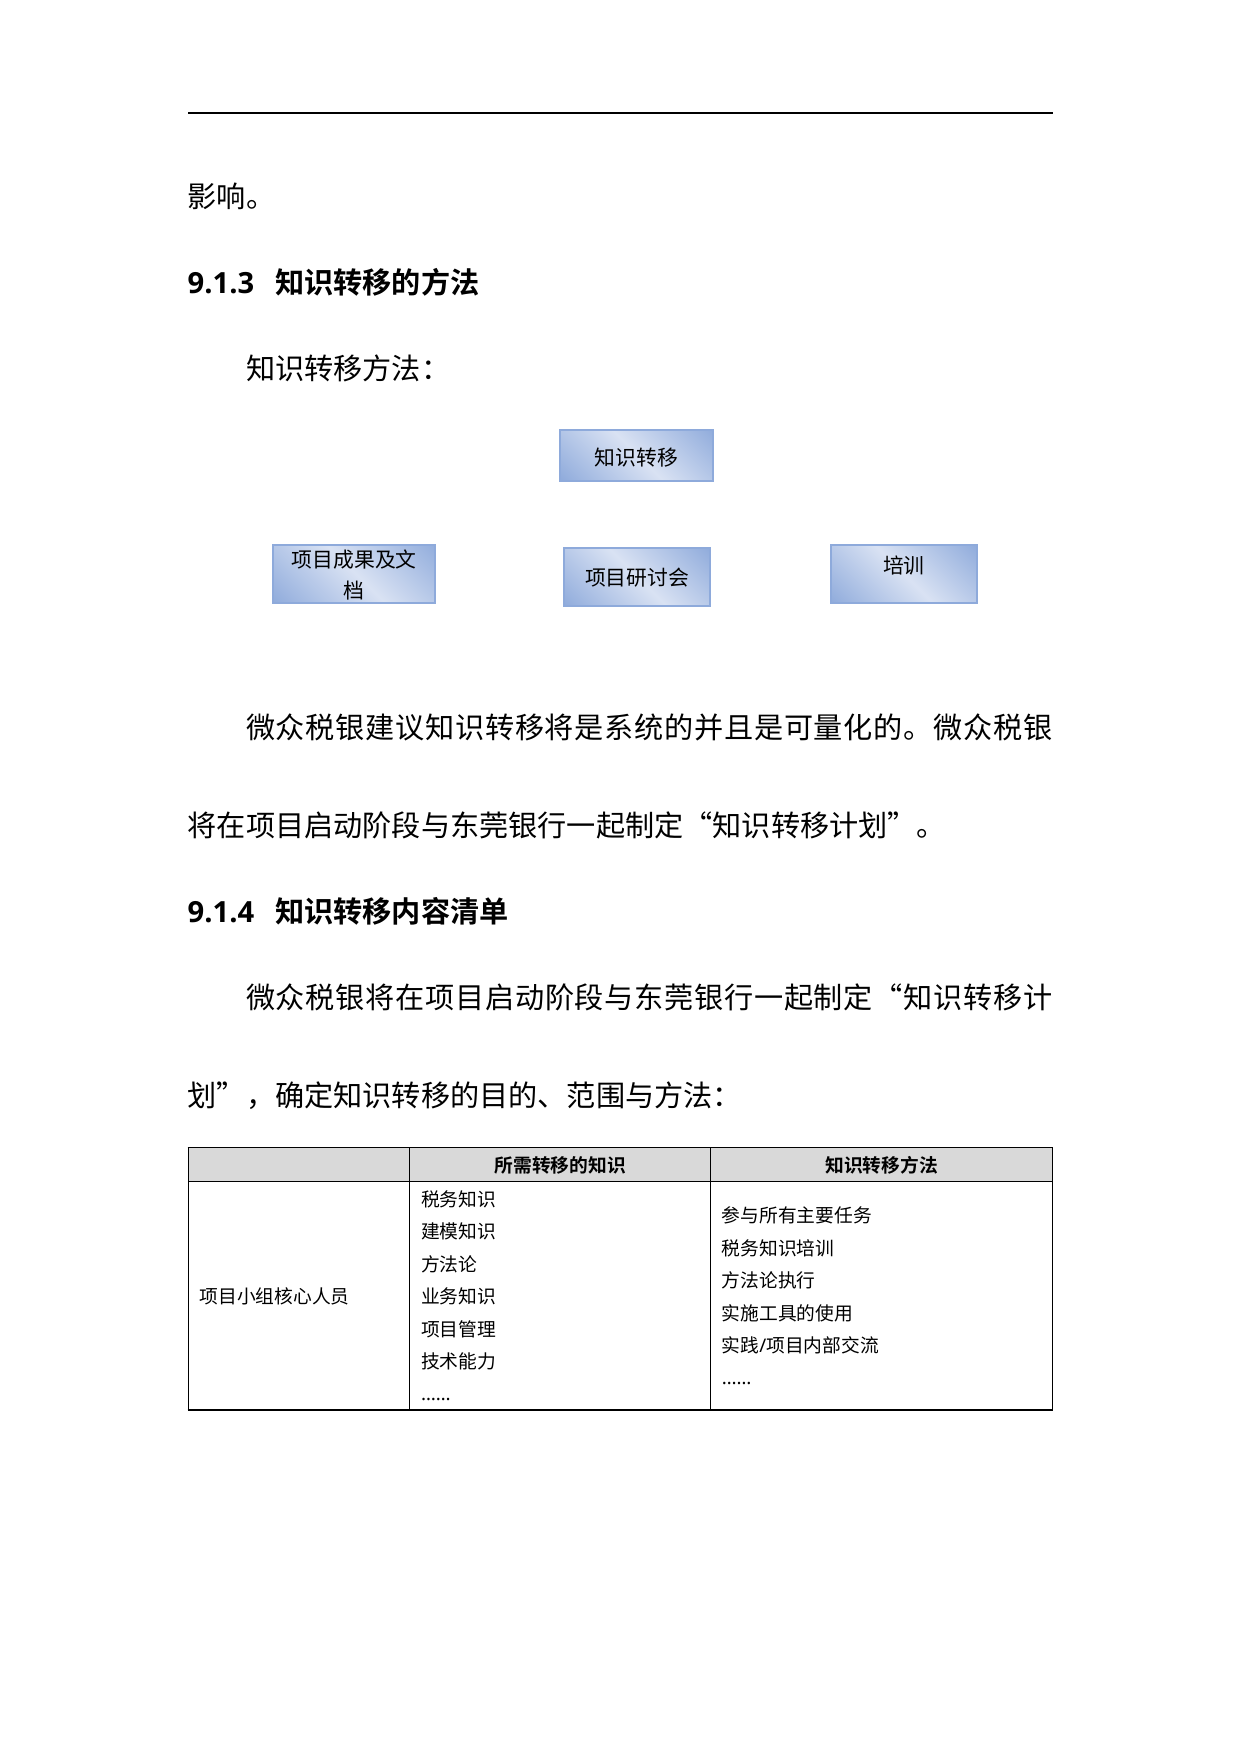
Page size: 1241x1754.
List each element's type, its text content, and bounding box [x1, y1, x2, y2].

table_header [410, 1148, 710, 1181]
text 微众税银建议知识转移将是系统的并且是可量化的。微众税银将在项目启动阶段与东莞银行一起制定“知识转移计划”。 [187, 694, 1053, 856]
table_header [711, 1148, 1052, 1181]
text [187, 162, 1053, 227]
subtitle 知识转移内容清单 [187, 877, 1053, 942]
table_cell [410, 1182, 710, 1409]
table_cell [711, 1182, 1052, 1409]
subtitle 知识转移的方法 [187, 248, 1053, 313]
text 微众税银将在项目启动阶段与东莞银行一起制定“知识转移计划”，确定知识转移的目的、范围与方法： [187, 963, 1053, 1126]
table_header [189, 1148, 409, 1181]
text 知识转移方法： [187, 334, 1053, 399]
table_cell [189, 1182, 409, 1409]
